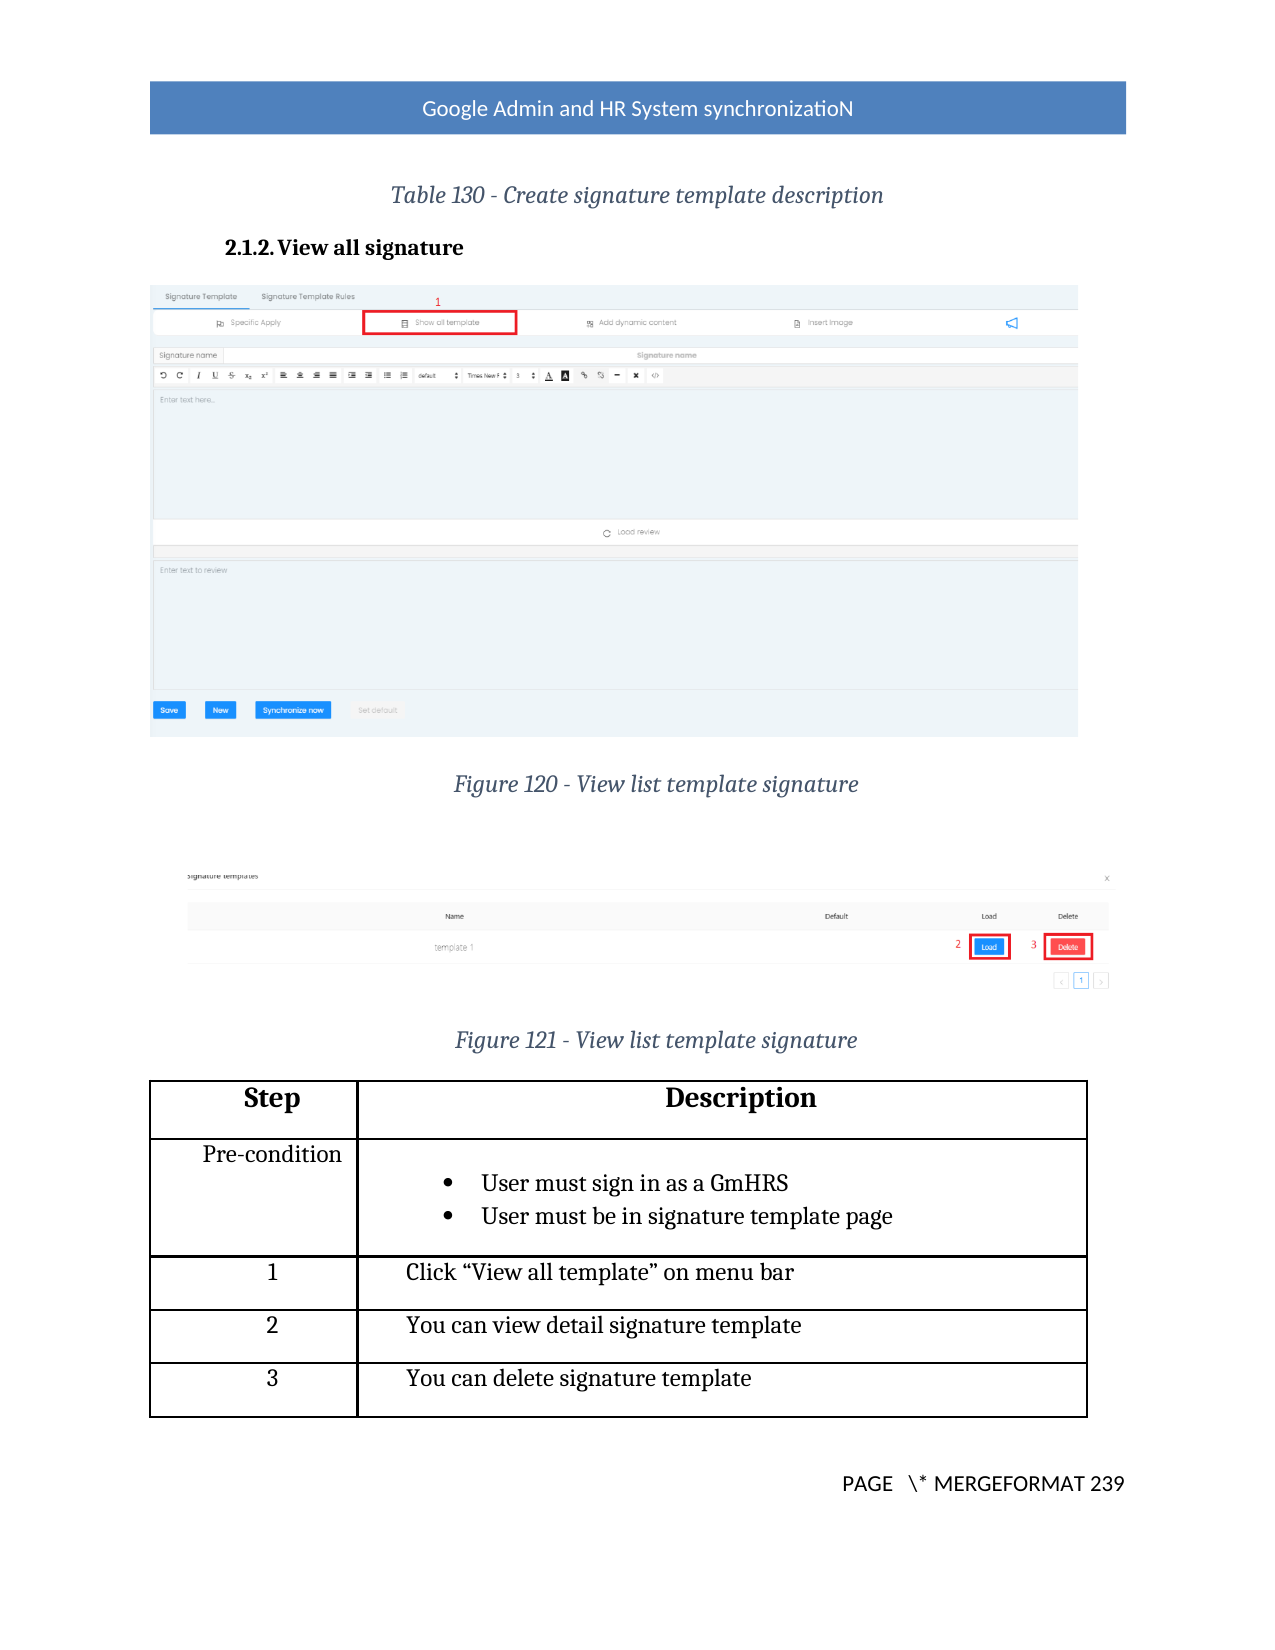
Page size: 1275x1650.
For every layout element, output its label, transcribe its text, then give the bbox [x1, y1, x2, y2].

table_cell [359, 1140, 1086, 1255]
text Table 130 - Create signature template description [150, 181, 1125, 209]
picture [187, 875, 1116, 993]
text Figure 121 - View list template signature [187, 1026, 1125, 1054]
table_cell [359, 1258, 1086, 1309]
picture [150, 285, 1079, 737]
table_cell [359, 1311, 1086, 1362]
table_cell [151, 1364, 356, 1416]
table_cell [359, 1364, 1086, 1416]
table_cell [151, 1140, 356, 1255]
subtitle View all signature [225, 234, 1125, 261]
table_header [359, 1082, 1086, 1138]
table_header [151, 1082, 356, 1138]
text Figure 120 - View list template signature [187, 770, 1125, 799]
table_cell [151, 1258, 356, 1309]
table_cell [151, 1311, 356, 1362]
